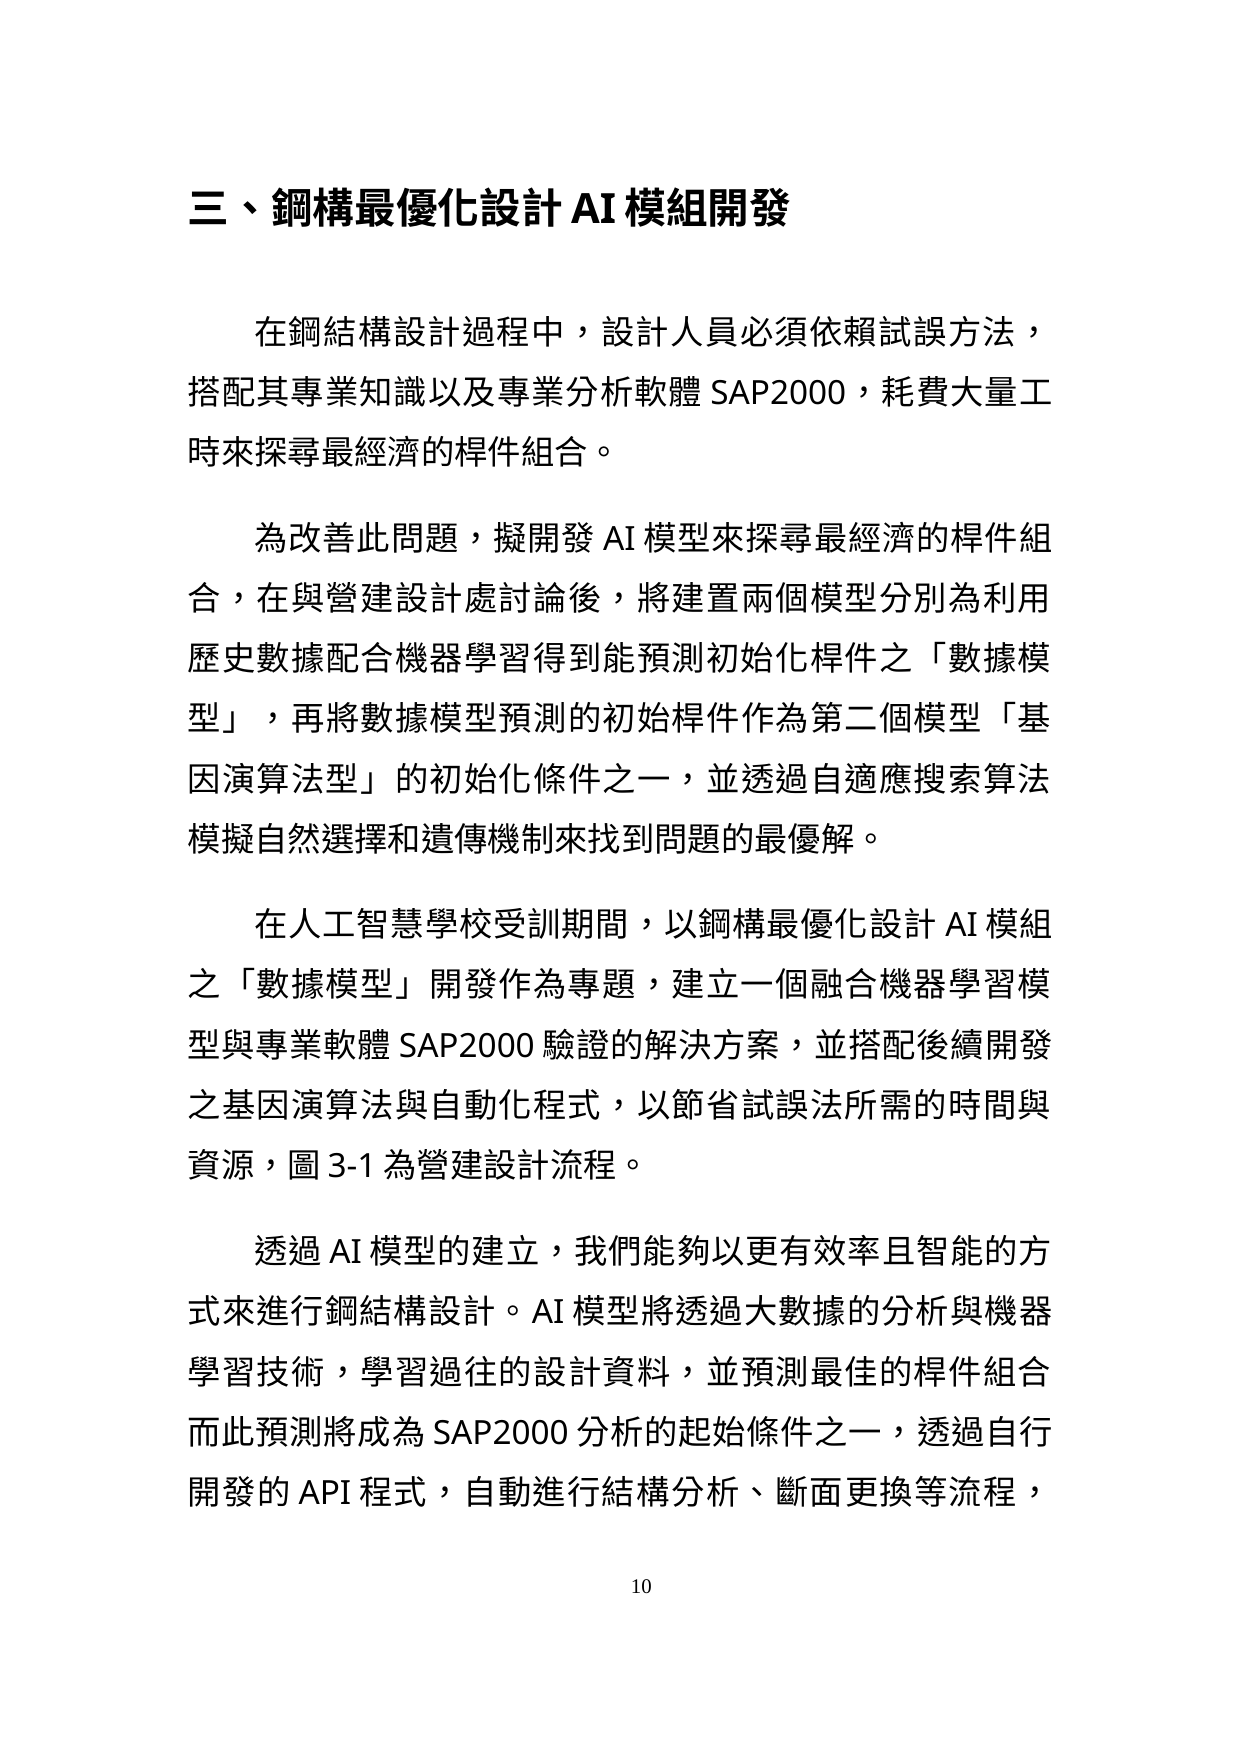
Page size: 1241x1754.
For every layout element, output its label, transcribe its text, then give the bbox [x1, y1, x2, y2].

text 鋼構最優化設計AI模組開發 [187, 160, 1053, 250]
text 在人工智慧學校受訓期間，以鋼構最優化設計AI模組之「數據模型」開發作為專題，建立一個融合機器學習模型與專業軟體SAP2000驗證的解決方案，並搭配後續開發之基因演算法與自動化程式，以節省試誤法所需的時間與資源，圖3-1為營建設計流程。 [187, 898, 1053, 1187]
text 在鋼結構設計過程中，設計人員必須依賴試誤方法，搭配其專業知識以及專業分析軟體SAP2000，耗費大量工時來探尋最經濟的桿件組合。 [187, 306, 1053, 474]
text 為改善此問題，擬開發AI模型來探尋最經濟的桿件組合，在與營建設計處討論後，將建置兩個模型分別為利用歷史數據配合機器學習得到能預測初始化桿件之「數據模型」，再將數據模型預測的初始桿件作為第二個模型「基因演算法型」的初始化條件之一，並透過自適應搜索算法，模擬自然選擇和遺傳機制來找到問題的最優解。 [187, 511, 1053, 861]
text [187, 1224, 1053, 1514]
